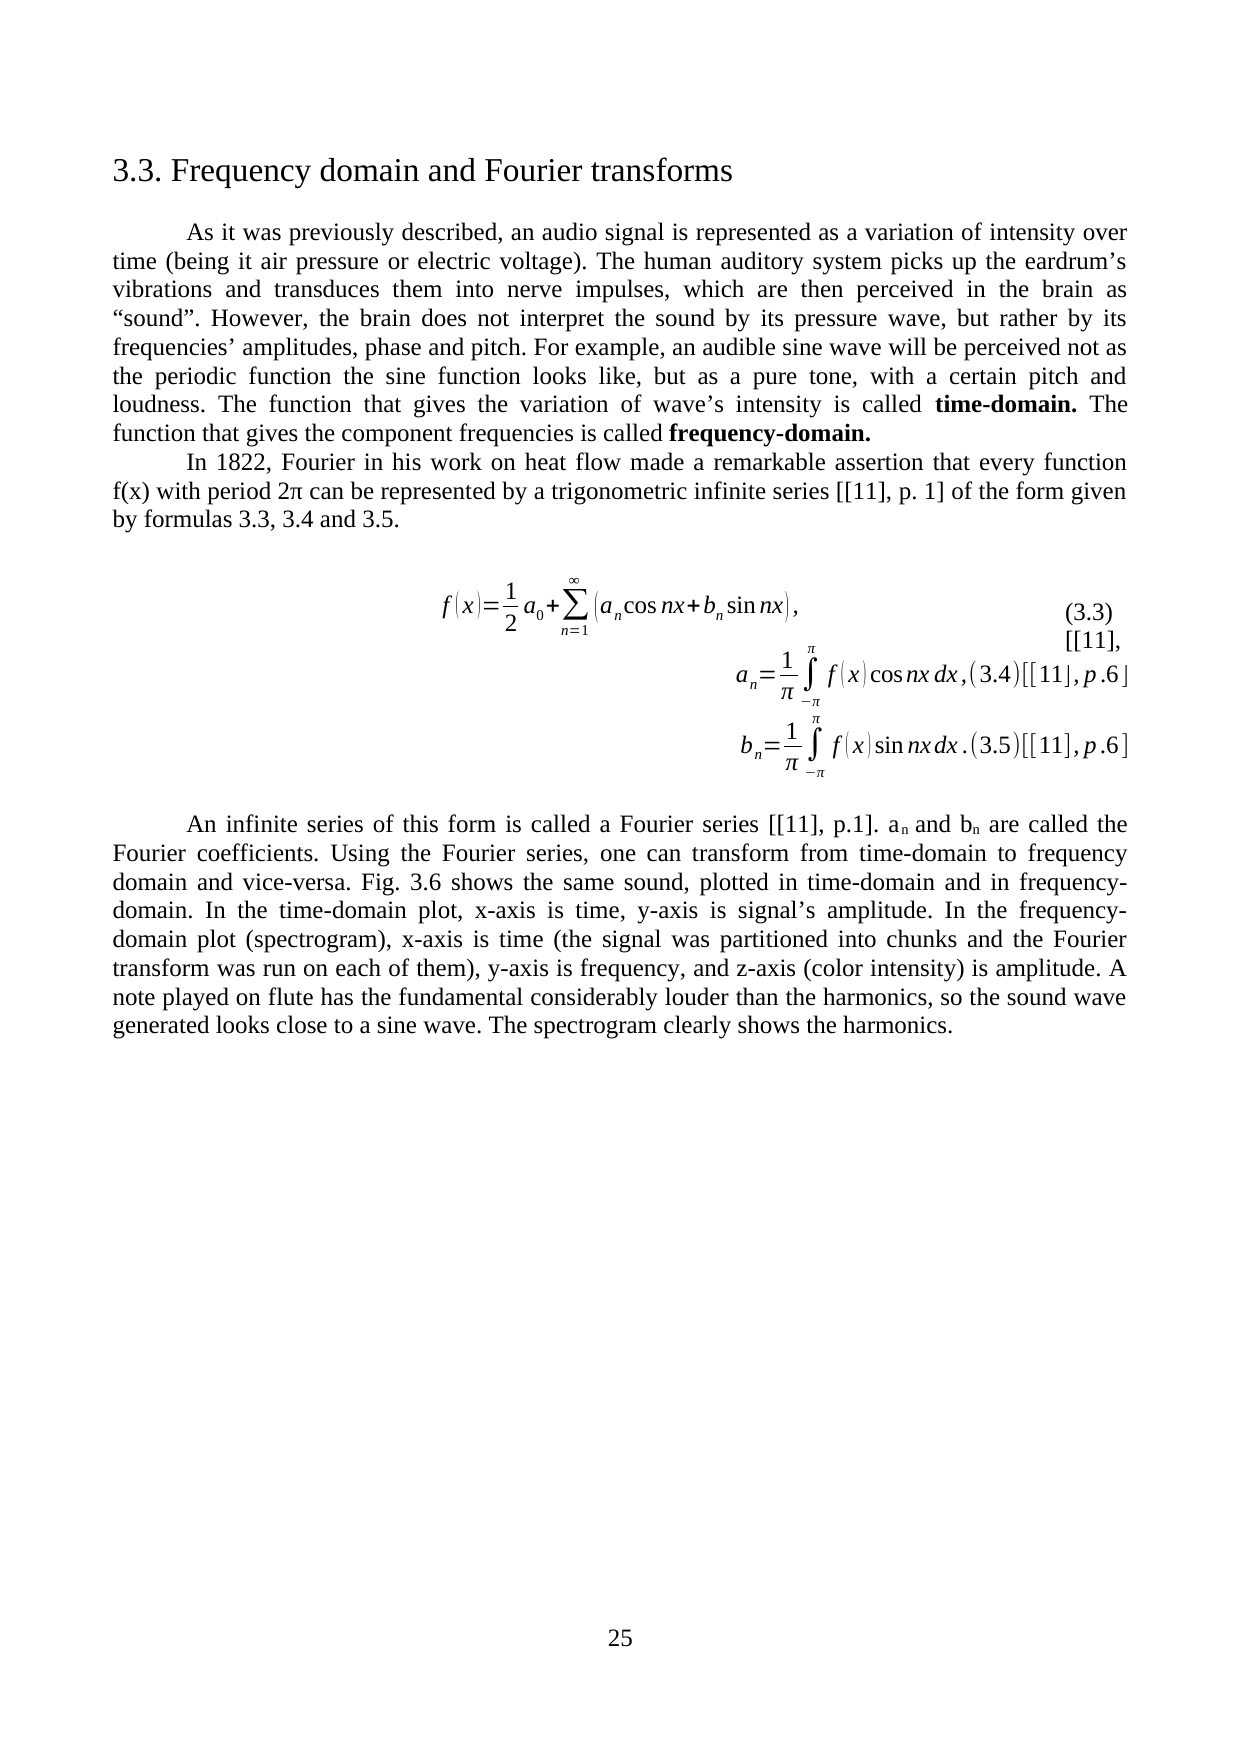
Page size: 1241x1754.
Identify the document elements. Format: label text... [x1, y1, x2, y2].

text 3.3. Frequency domain and Fourier transforms [112, 150, 1128, 188]
text An infinite series of this form is called a Fourier series [[11], p.1]. an and bn are called the Fourier coefficients. Using the Fourier series, one can transform from time-domain to frequency domain and vice-versa. Fig. 3.6 shows the same sound, plotted in time-domain and in frequency-domain. In the time-domain plot, x-axis is time, y-axis is signal’s amplitude. In the frequency-domain plot (spectrogram), x-axis is time (the signal was partitioned into chunks and the Fourier transform was run on each of them), y-axis is frequency, and z-axis (color intensity) is amplitude. A note played on flute has the fundamental considerably louder than the harmonics, so the sound wave generated looks close to a sine wave. The spectrogram clearly shows the harmonics. [112, 809, 1128, 1039]
text As it was previously described, an audio signal is represented as a variation of intensity over time (being it air pressure or electric voltage). The human auditory system picks up the eardrum’s vibrations and transduces them into nerve impulses, which are then perceived in the brain as “sound”. However, the brain does not interpret the sound by its pressure wave, but rather by its frequencies’ amplitudes, phase and pitch. For example, an audible sine wave will be perceived not as the periodic function the sine function looks like, but as a pure tone, with a certain pitch and loudness. The function that gives the variation of wave’s intensity is called time-domain. The function that gives the component frequencies is called frequency-domain. [112, 217, 1128, 447]
text In 1822, Fourier in his work on heat flow made a remarkable assertion that every function f(x) with period 2π can be represented by a trigonometric infinite series [[11], p. 1] of the form given by formulas 3.3, 3.4 and 3.5. [112, 447, 1128, 533]
